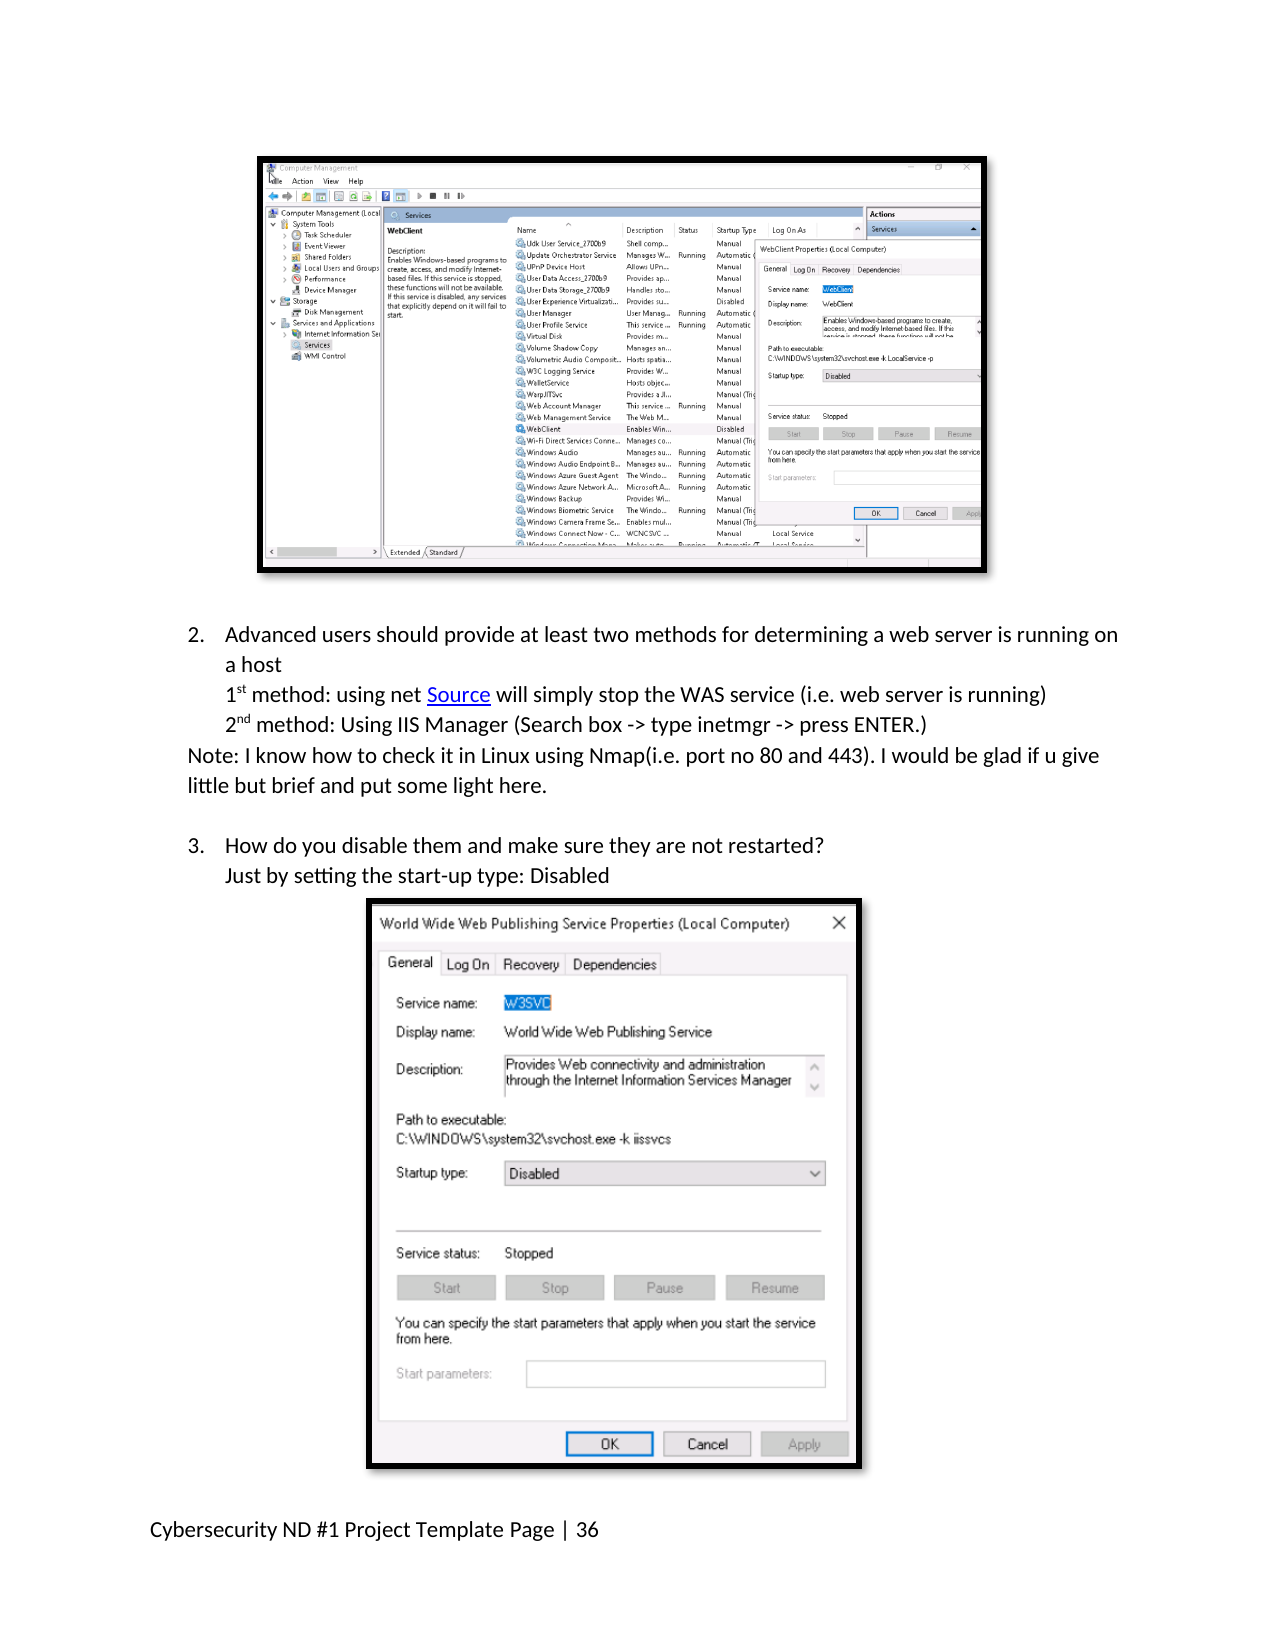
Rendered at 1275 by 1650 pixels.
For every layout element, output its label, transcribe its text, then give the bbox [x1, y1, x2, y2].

picture [372, 904, 856, 1463]
list Advanced users should provide at least two methods for determining a web server is running on a host [187, 620, 1125, 678]
text 1st method: using net Source will simply stop the WAS service (i.e. web server is running) [225, 680, 1125, 708]
text Just by setting the start-up type: Disabled [225, 862, 1125, 890]
picture [263, 163, 981, 567]
text 2nd method: Using IIS Manager (Search box -> type inetmgr -> press ENTER.) [187, 711, 1125, 739]
list How do you disable them and make sure they are not restarted? [187, 831, 1125, 859]
text Note: I know how to check it in Linux using Nmap(i.e. port no 80 and 443). I would be glad if u give little but brief and put some light here. [187, 741, 1125, 799]
